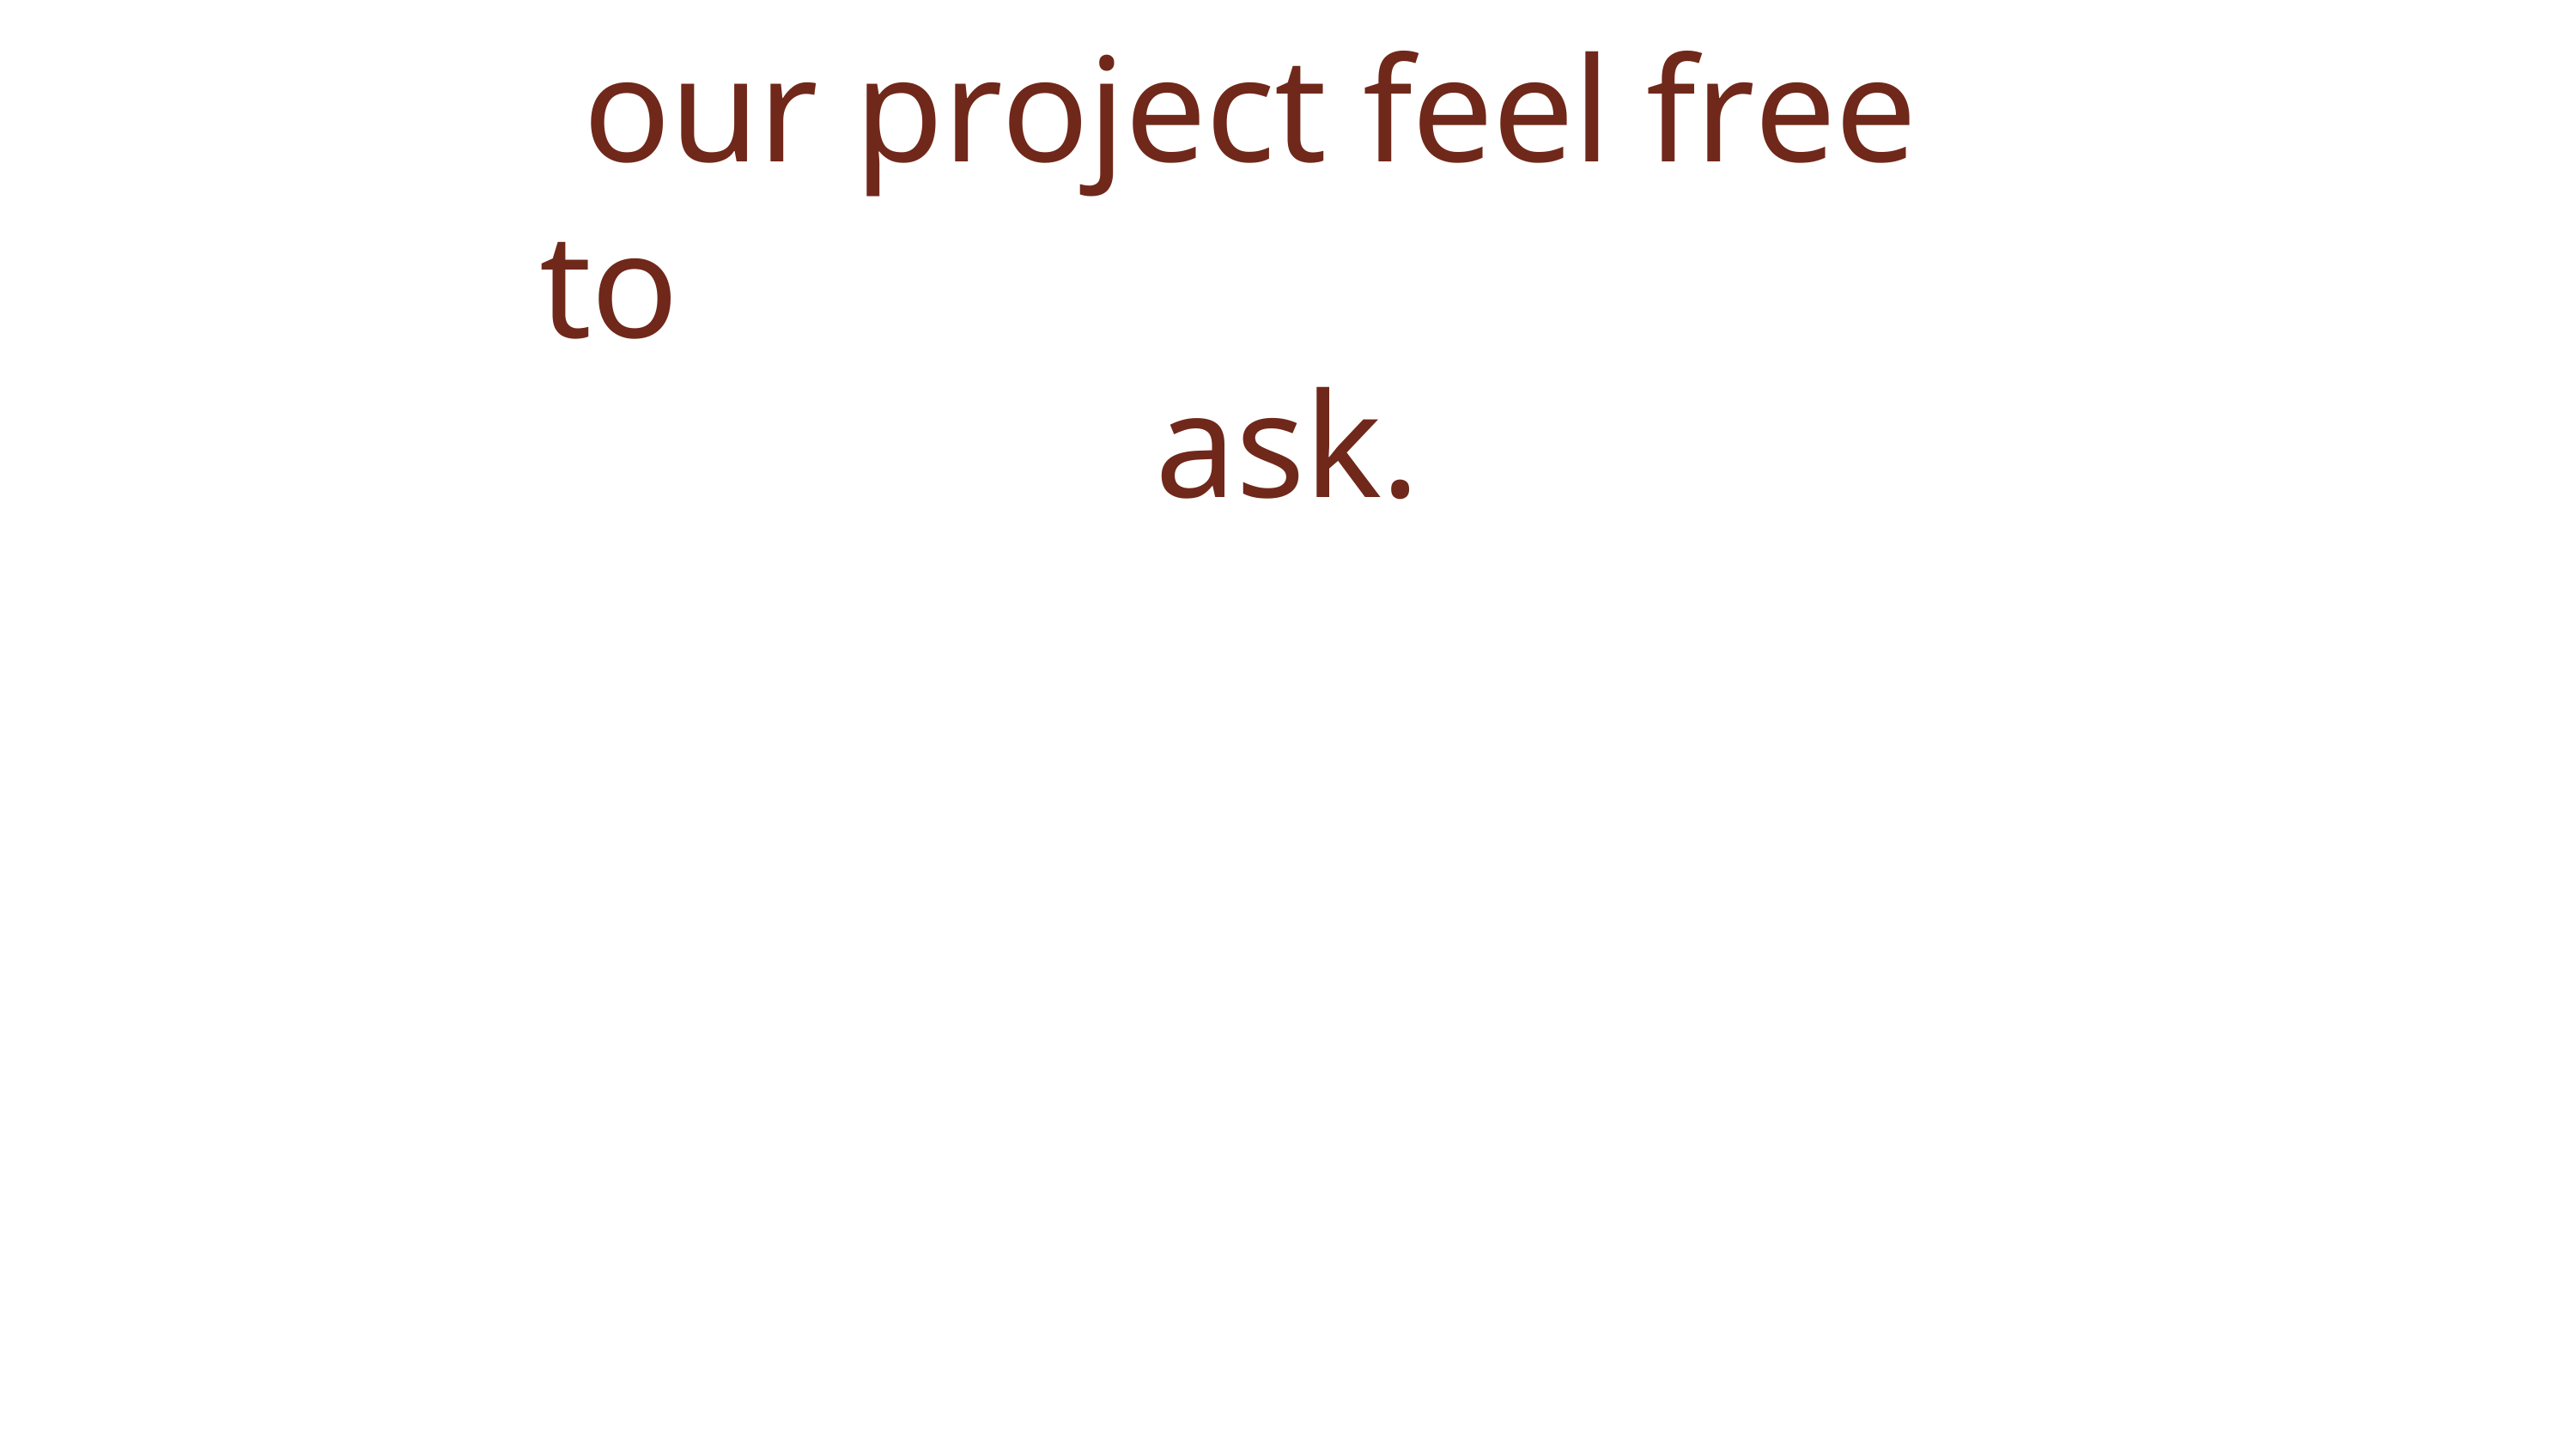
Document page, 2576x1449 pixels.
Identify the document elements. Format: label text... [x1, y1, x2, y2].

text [539, 21, 2039, 373]
text ask. [21, 412, 2555, 518]
